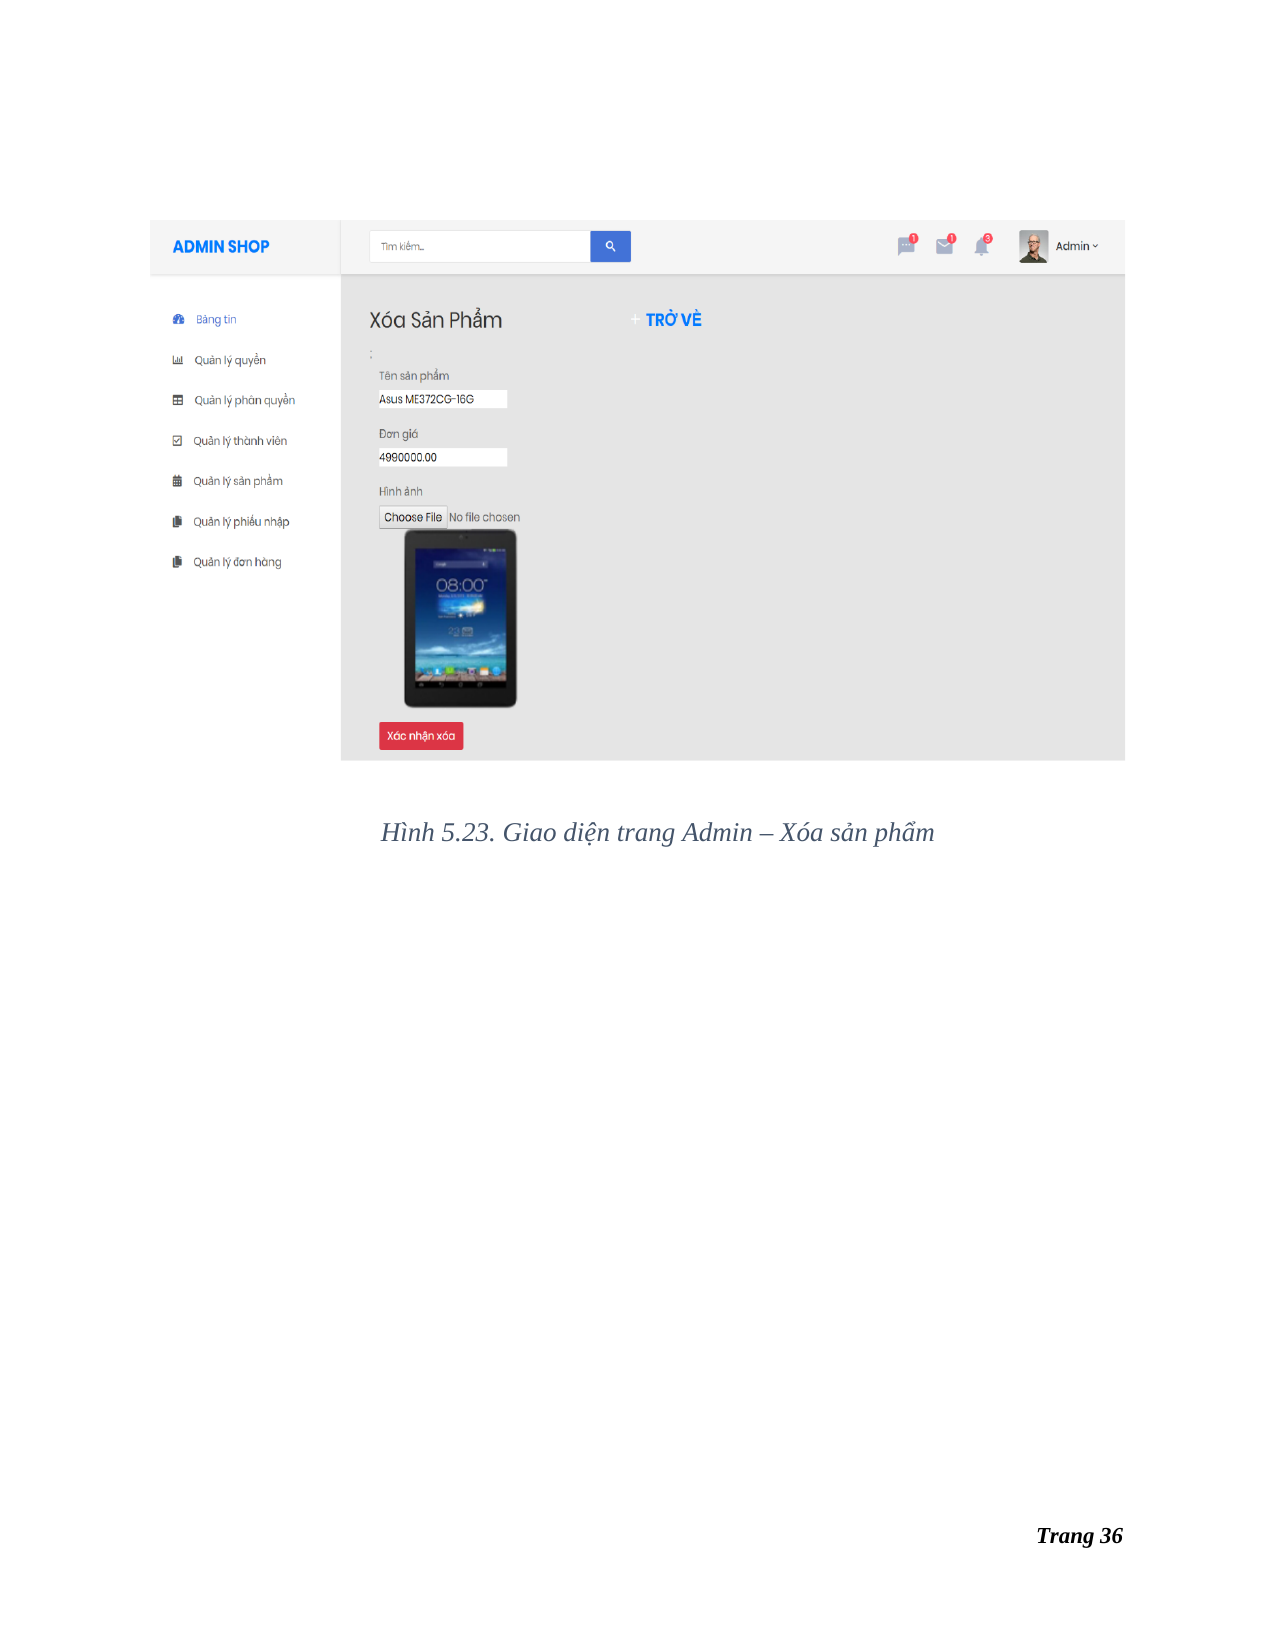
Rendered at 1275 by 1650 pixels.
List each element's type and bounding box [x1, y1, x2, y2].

picture [150, 220, 1125, 761]
